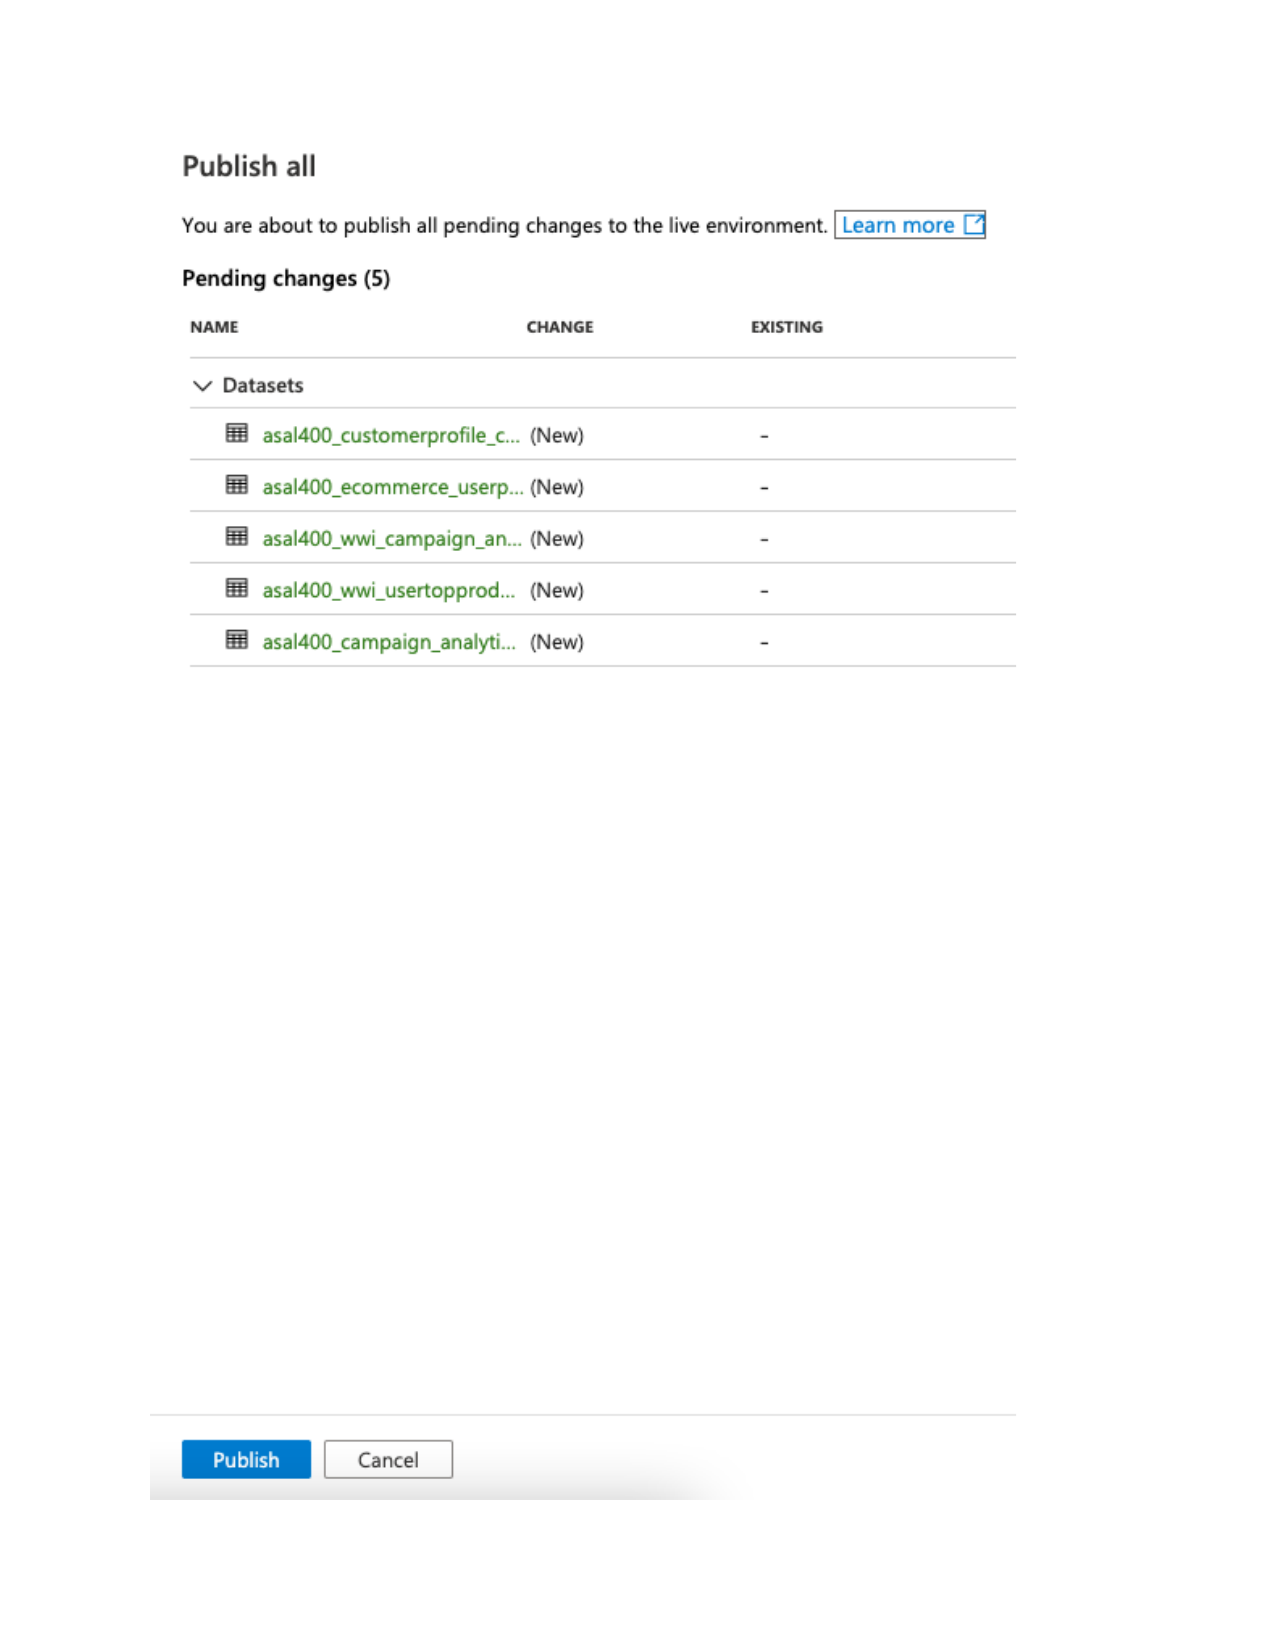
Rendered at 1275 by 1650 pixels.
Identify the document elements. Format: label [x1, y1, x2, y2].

picture [150, 150, 1017, 1500]
